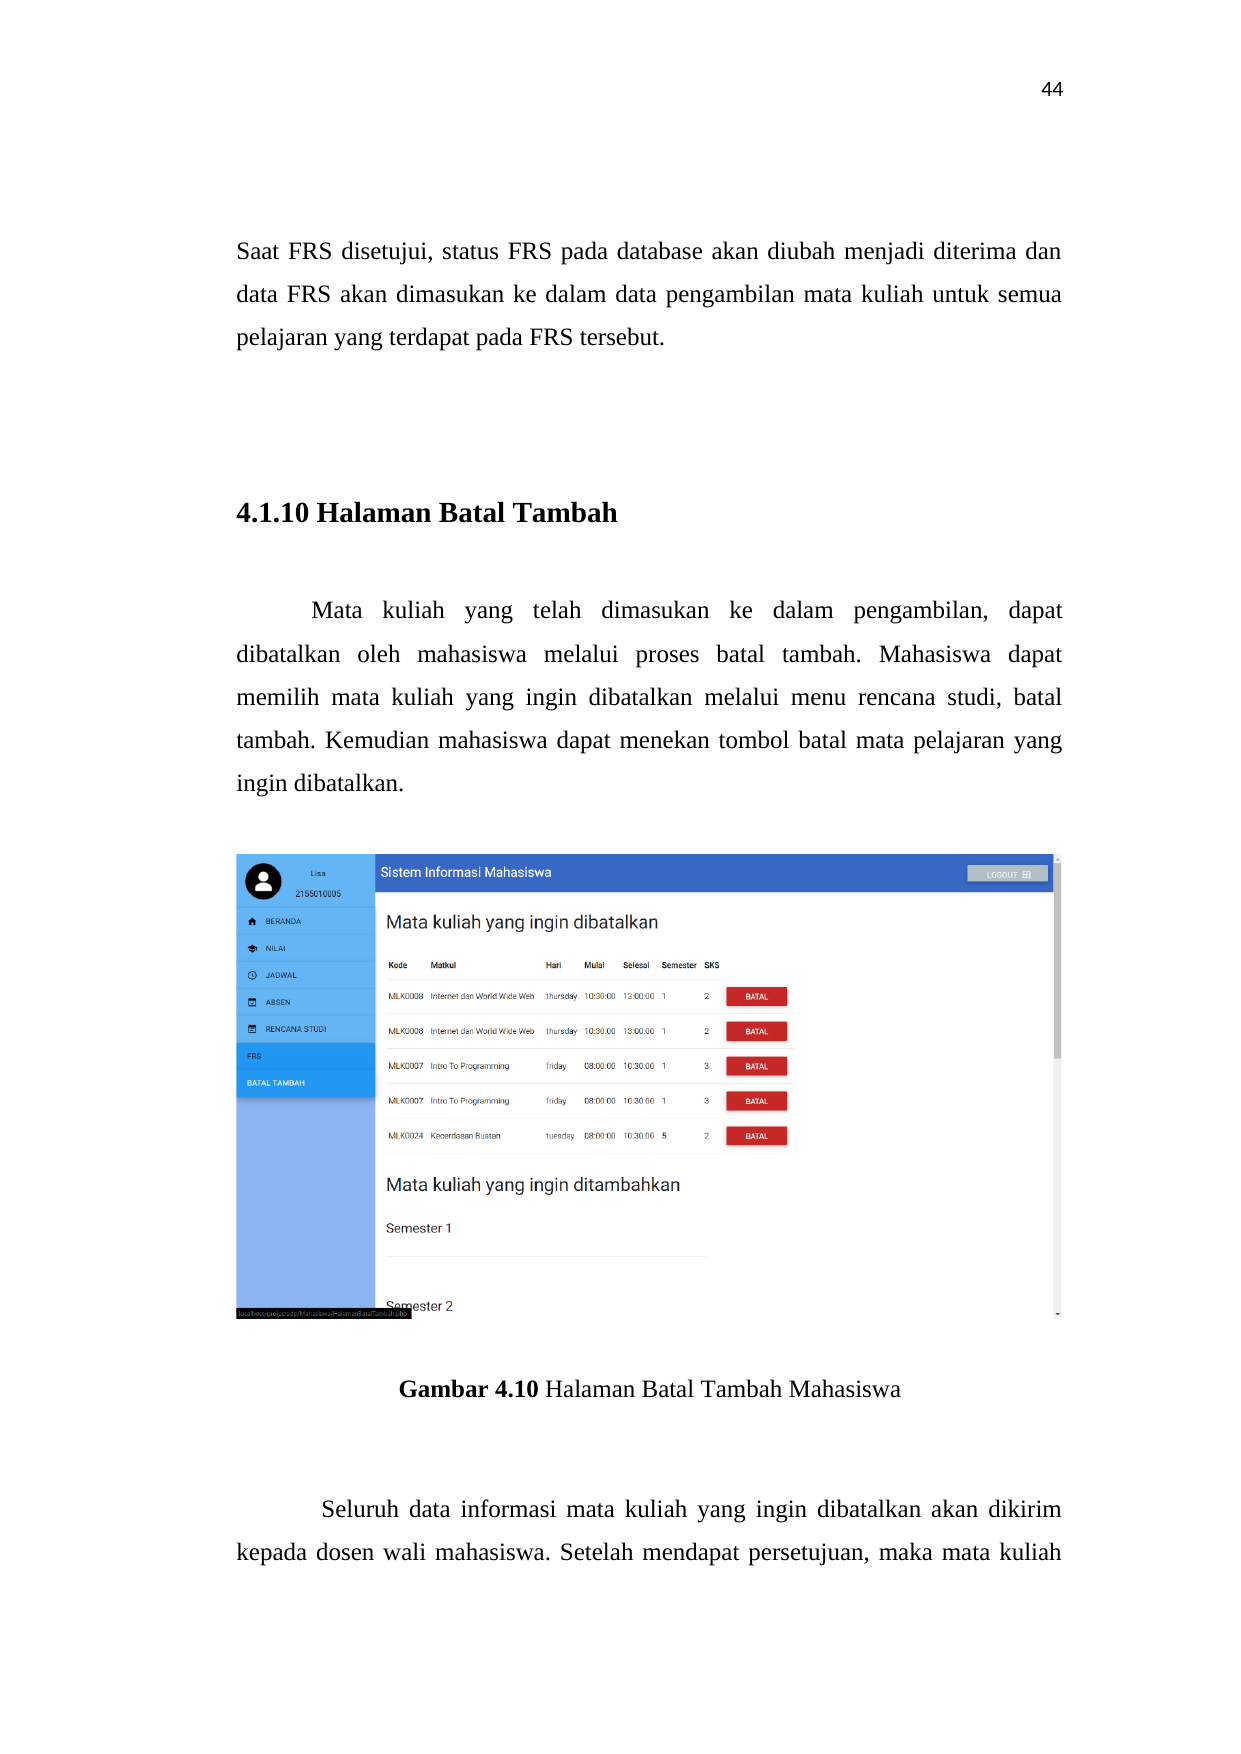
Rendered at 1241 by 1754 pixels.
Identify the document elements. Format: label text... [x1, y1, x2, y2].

text Saat FRS disetujui, status FRS pada database akan diubah menjadi diterima dan data FRS akan dimasukan ke dalam data pengambilan mata kuliah untuk semua pelajaran yang terdapat pada FRS tersebut. [236, 236, 1063, 351]
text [236, 1494, 1063, 1566]
picture [236, 854, 1062, 1319]
text Gambar 4.10 Halaman Batal Tambah Mahasiswa [236, 1374, 1063, 1403]
text 4.1.10 Halaman Batal Tambah [236, 495, 1063, 528]
text Mata kuliah yang telah dimasukan ke dalam pengambilan, dapat dibatalkan oleh mahasiswa melalui proses batal tambah. Mahasiswa dapat memilih mata kuliah yang ingin dibatalkan melalui menu rencana studi, batal tambah. Kemudian mahasiswa dapat menekan tombol batal mata pelajaran yang ingin dibatalkan. [236, 596, 1063, 797]
